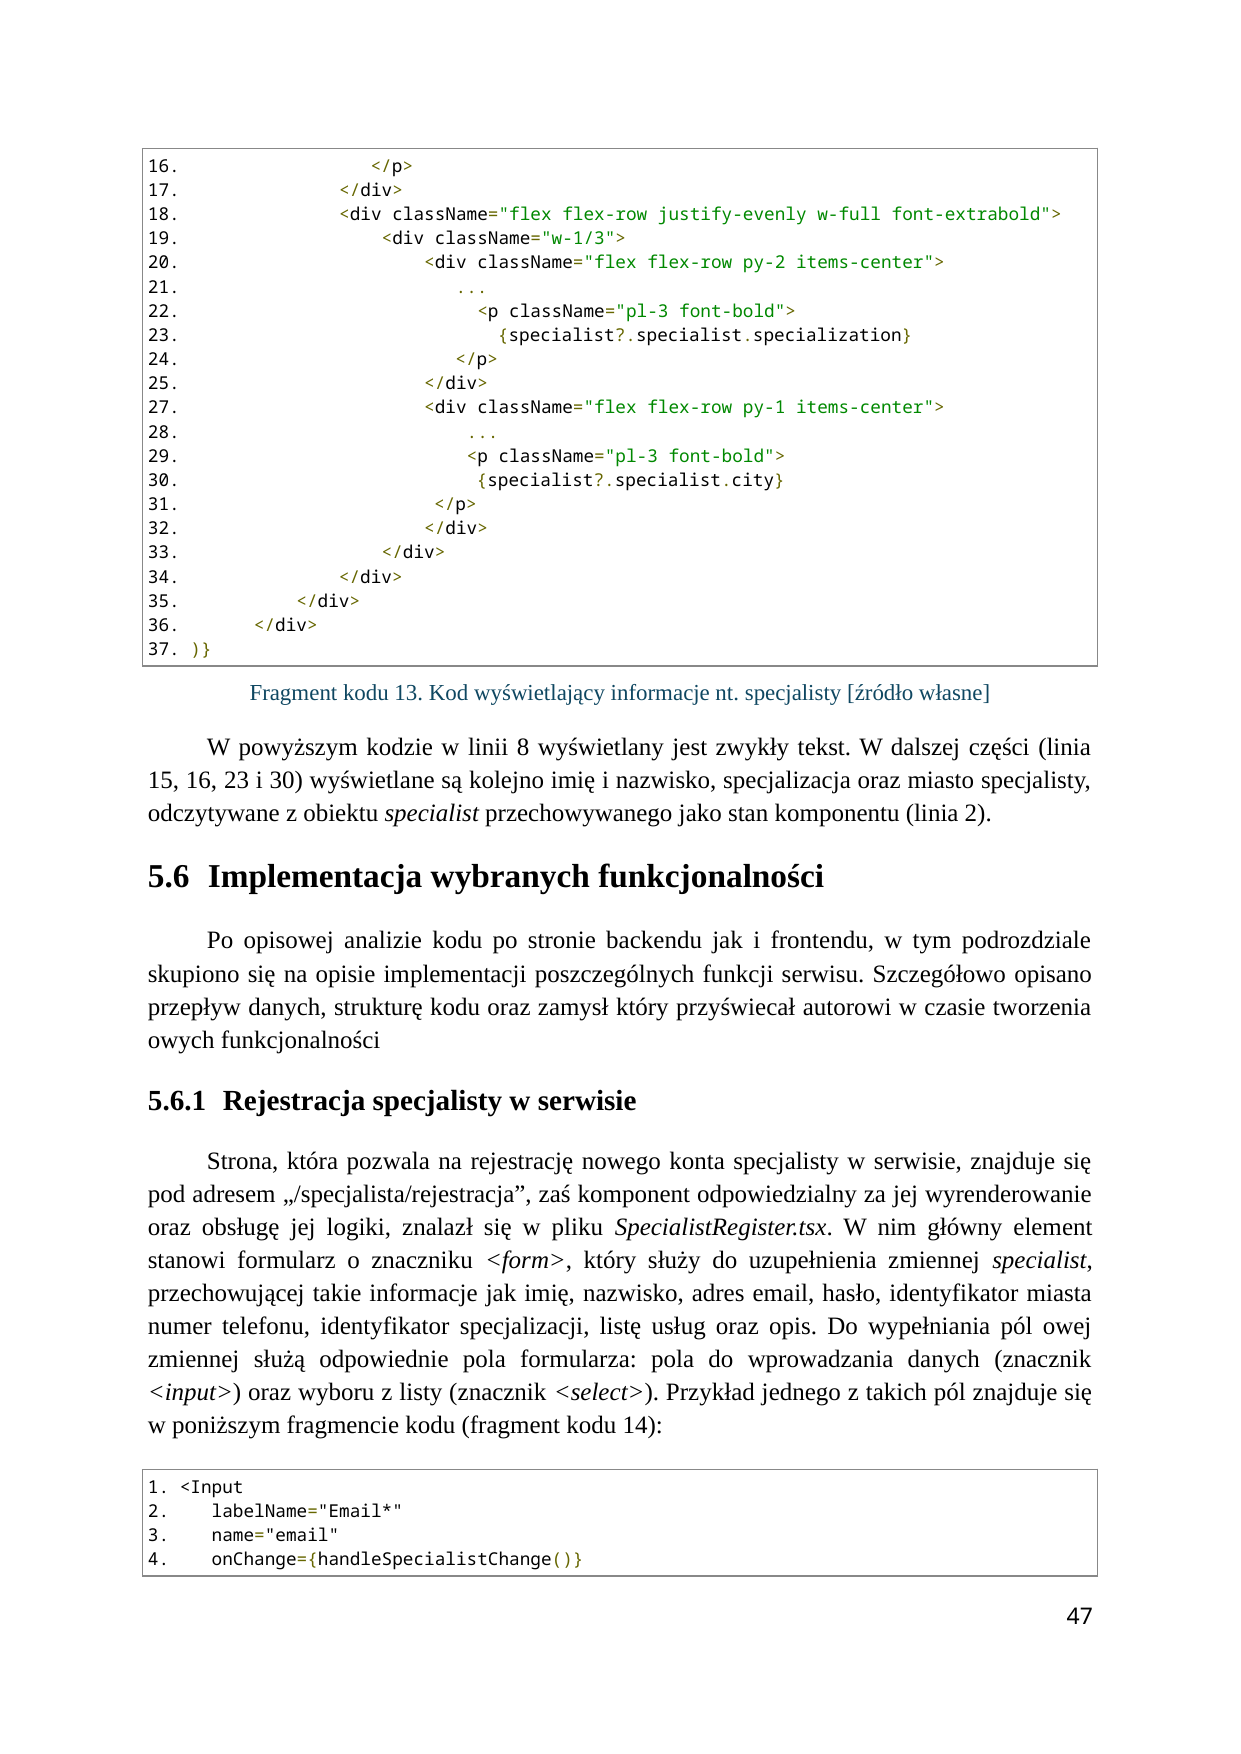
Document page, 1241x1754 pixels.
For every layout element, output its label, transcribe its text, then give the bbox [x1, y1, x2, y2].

text 27. <div className="flex flex-row py-1 items-center"> [148, 395, 1093, 419]
text Fragment kodu 13. Kod wyświetlający informacje nt. specjalisty [źródło własne] [148, 679, 1093, 705]
text Strona, która pozwala na rejestrację nowego konta specjalisty w serwisie, znajduje się pod adresem „/specjalista/rejestracja”, zaś komponent odpowiedzialny za jej wyrenderowanie oraz obsługę jej logiki, znalazł się w pliku SpecialistRegister.tsx. W nim główny element stanowi formularz o znaczniku <form>, który służy do uzupełnienia zmiennej specialist, przechowującej takie informacje jak imię, nazwisko, adres email, hasło, identyfikator miasta numer telefonu, identyfikator specjalizacji, listę usług oraz opis. Do wypełniania pól owej zmiennej służą odpowiednie pola formularza: pola do wprowadzania danych (znacznik <input>) oraz wyboru z listy (znacznik <select>). Przykład jednego z takich pól znajduje się w poniższym fragmencie kodu (fragment kodu 14): [148, 1146, 1093, 1439]
text 33. </div> [148, 540, 1093, 564]
text 30. {specialist?.specialist.city} [148, 467, 1093, 492]
text 36. </div> [148, 612, 1093, 631]
text 35. </div> [148, 588, 1093, 612]
text 16. </p> [143, 149, 1097, 177]
text 21. ... [148, 274, 1093, 298]
text W powyższym kodzie w linii 8 wyświetlany jest zwykły tekst. W dalszej części (linia 15, 16, 23 i 30) wyświetlane są kolejno imię i nazwisko, specjalizacja oraz miasto specjalisty, odczytywane z obiektu specialist przechowywanego jako stan komponentu (linia 2). [148, 732, 1093, 827]
text 34. </div> [148, 564, 1093, 588]
text 1. <Input [143, 1470, 1097, 1498]
subtitle Rejestracja specjalisty w serwisie [148, 1083, 1093, 1116]
text 19. <div className="w-1/3"> [148, 226, 1093, 250]
subtitle Implementacja wybranych funkcjonalności [148, 857, 1093, 895]
text 28. ... [148, 419, 1093, 443]
text 17. </div> [148, 177, 1093, 202]
text 29. <p className="pl-3 font-bold"> [148, 443, 1093, 467]
text 18. <div className="flex flex-row justify-evenly w-full font-extrabold"> [148, 202, 1093, 226]
text 23. {specialist?.specialist.specialization} [148, 322, 1093, 347]
text Po opisowej analizie kodu po stronie backendu jak i frontendu, w tym podrozdziale skupiono się na opisie implementacji poszczególnych funkcji serwisu. Szczegółowo opisano przepływ danych, strukturę kodu oraz zamysł który przyświecał autorowi w czasie tworzenia owych funkcjonalności [148, 926, 1093, 1053]
text 24. </p> [148, 347, 1093, 371]
text 37. )} [143, 631, 1097, 665]
text 32. </div> [148, 516, 1093, 540]
text 22. <p className="pl-3 font-bold"> [148, 298, 1093, 322]
text 3. name="email" [148, 1522, 1093, 1541]
text 31. </p> [148, 492, 1093, 516]
text 4. onChange={handleSpecialistChange()} [143, 1541, 1097, 1575]
text 2. labelName="Email*" [148, 1498, 1093, 1522]
text 25. </div> [148, 371, 1093, 395]
text 20. <div className="flex flex-row py-2 items-center"> [148, 250, 1093, 274]
